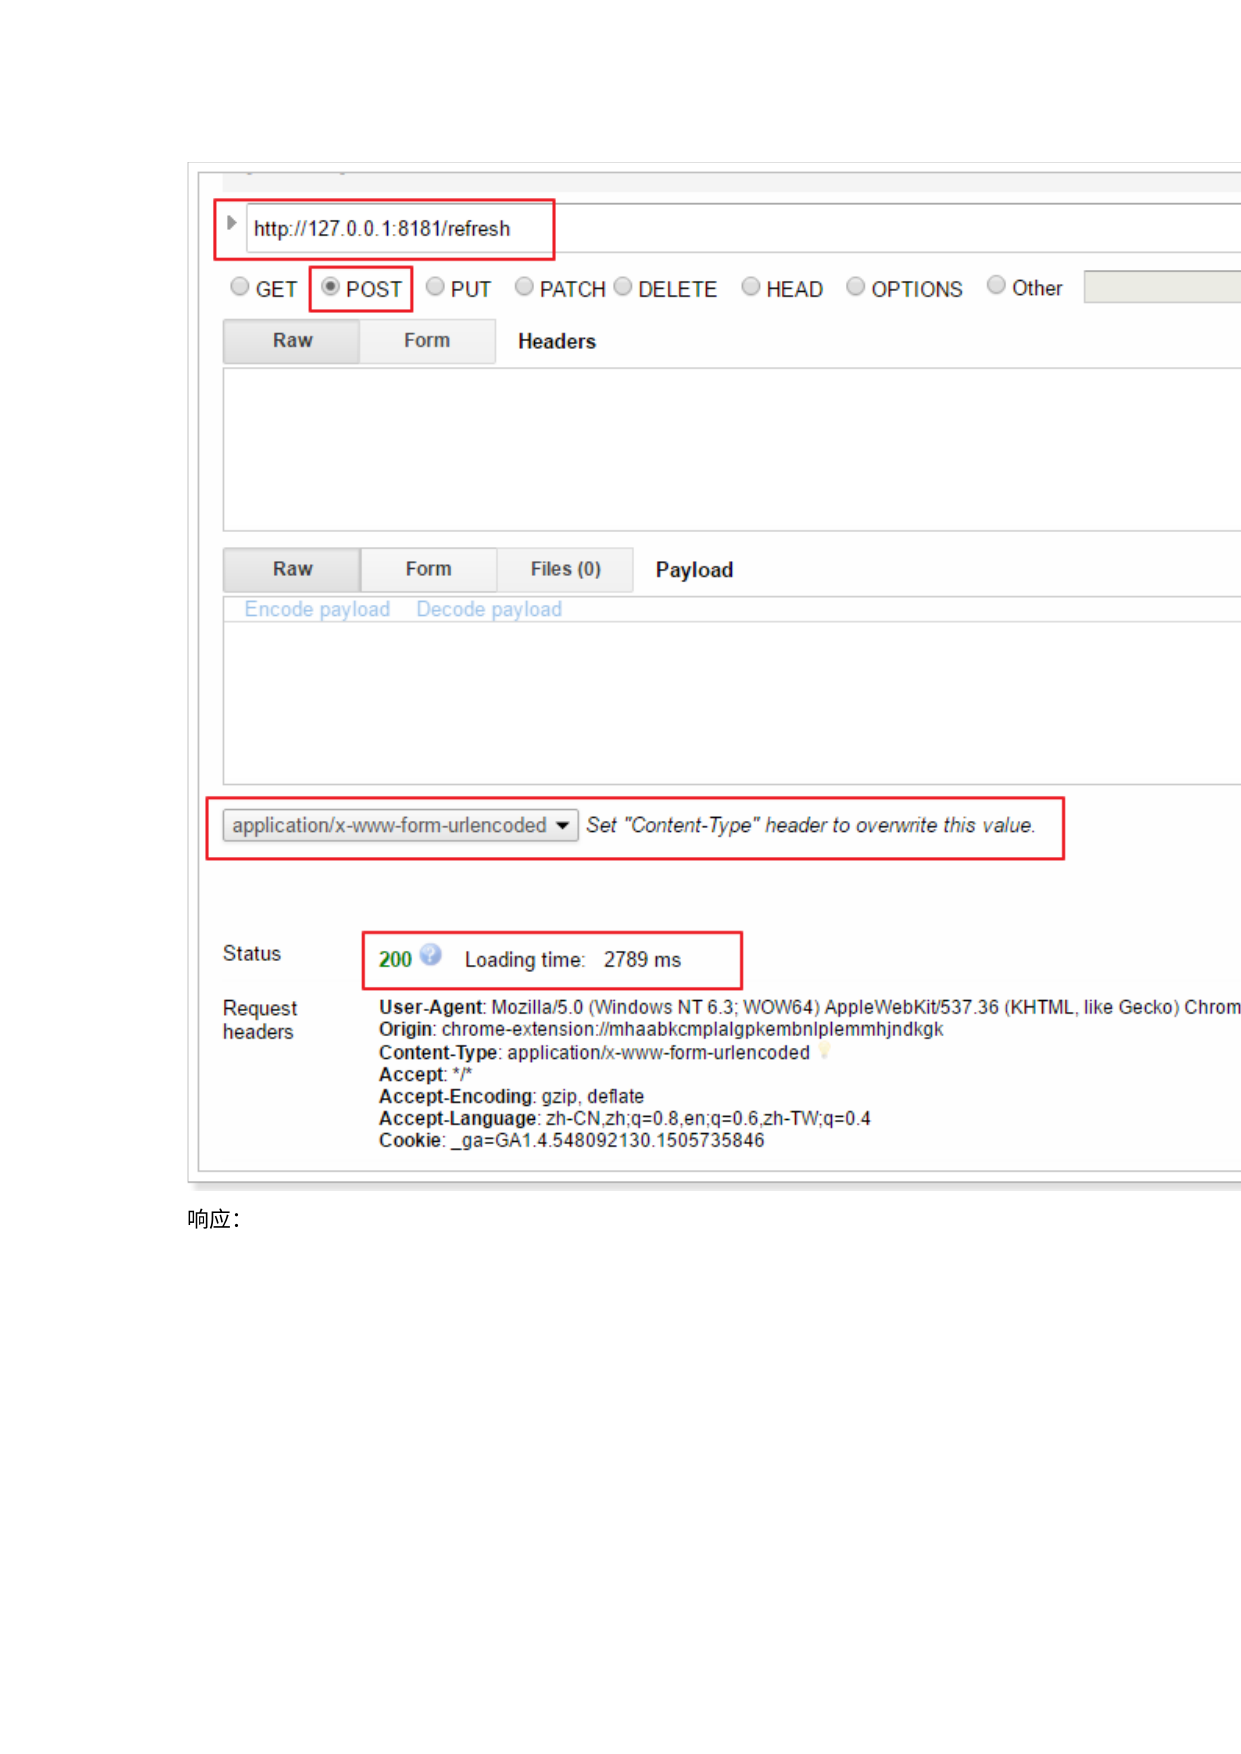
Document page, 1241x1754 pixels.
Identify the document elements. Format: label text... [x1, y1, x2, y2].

picture [187, 162, 1241, 1191]
text 响应： [187, 1202, 1053, 1234]
